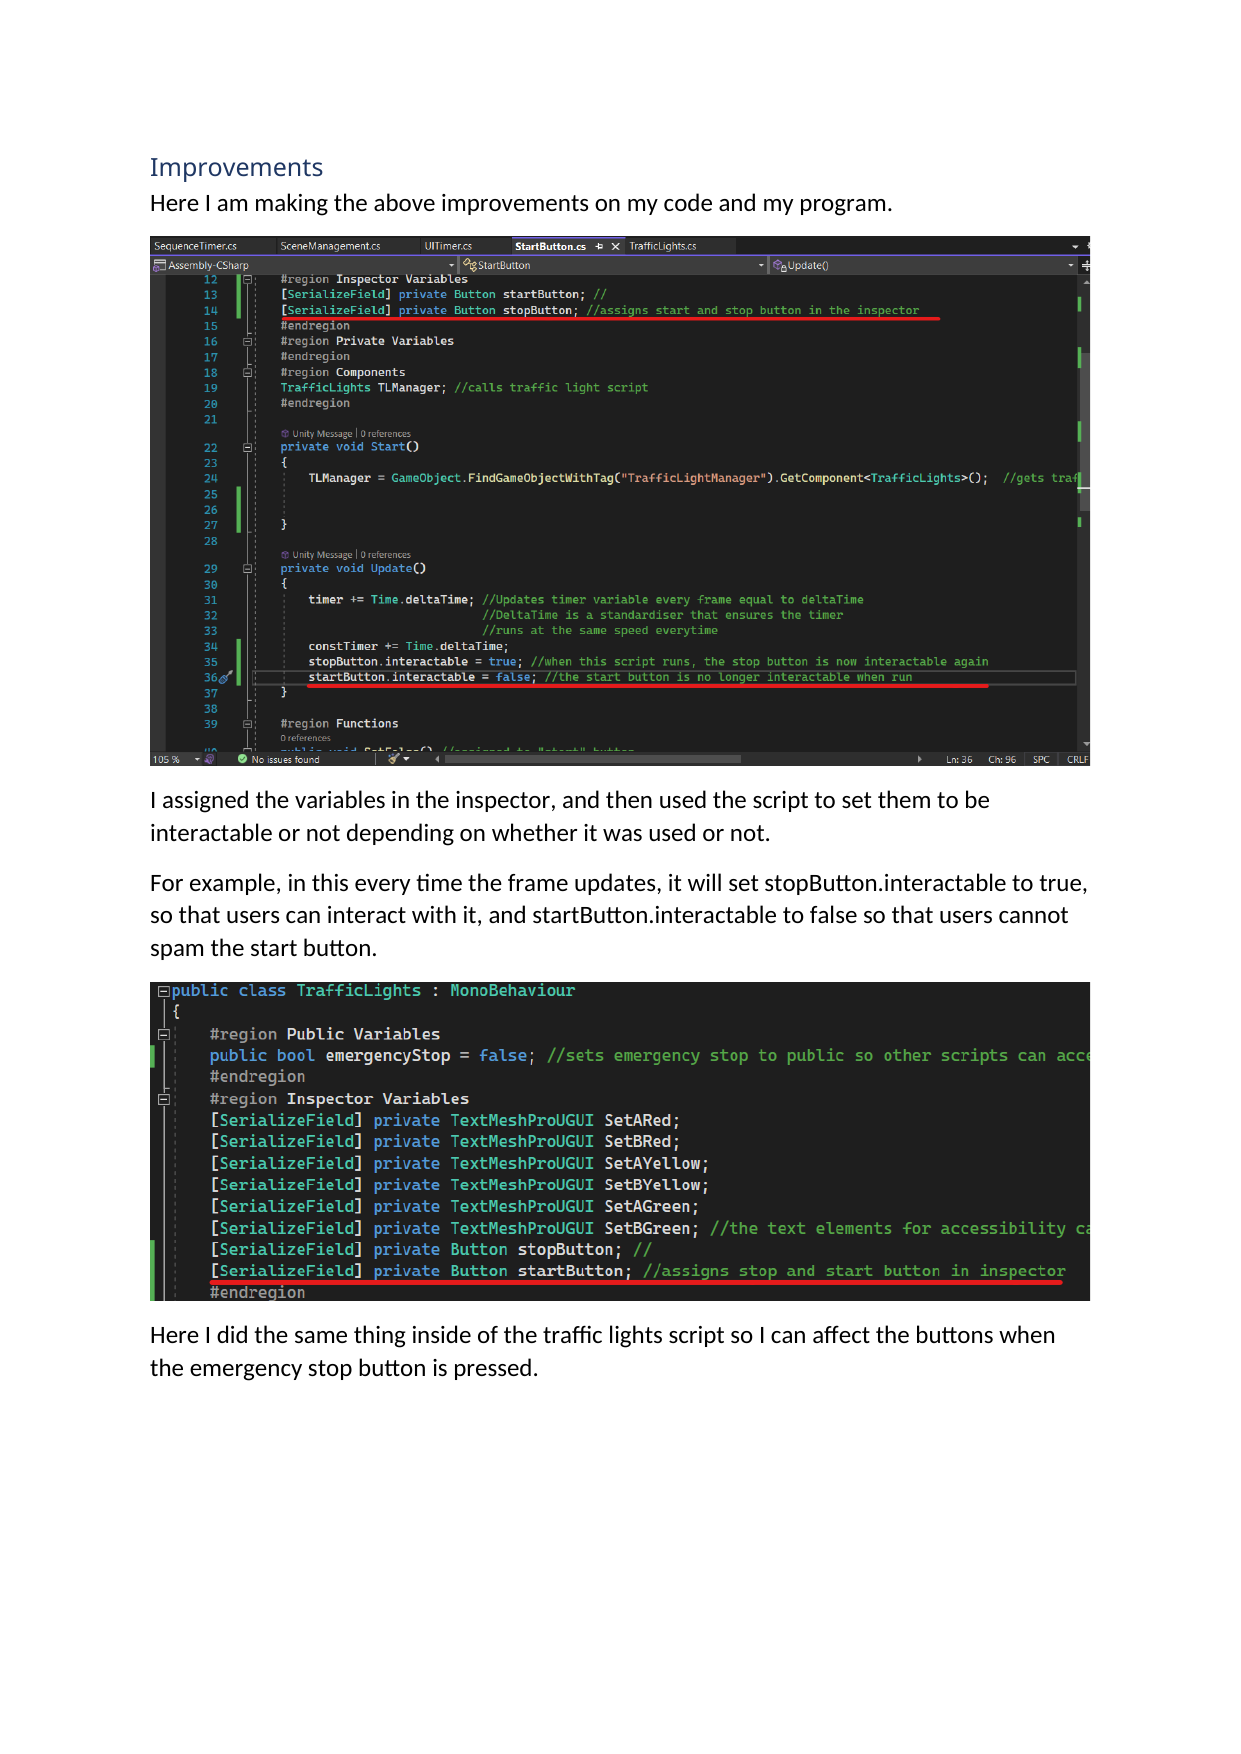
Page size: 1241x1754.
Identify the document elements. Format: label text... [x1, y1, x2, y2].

picture [150, 236, 1091, 766]
text Here I am making the above improvements on my code and my program. [150, 187, 1090, 217]
text Here I did the same thing inside of the traffic lights script so I can affect the buttons when the emergency stop button is pressed. [150, 1319, 1090, 1383]
text For example, in this every time the frame updates, it will set stopButton.interactable to true, so that users can interact with it, and startButton.interactable to false so that users cannot spam the start button. [150, 867, 1090, 963]
subtitle Improvements [150, 150, 1090, 184]
text I assigned the variables in the inspector, and then used the script to set them to be interactable or not depending on whether it was used or not. [150, 784, 1090, 848]
picture [150, 982, 1091, 1301]
